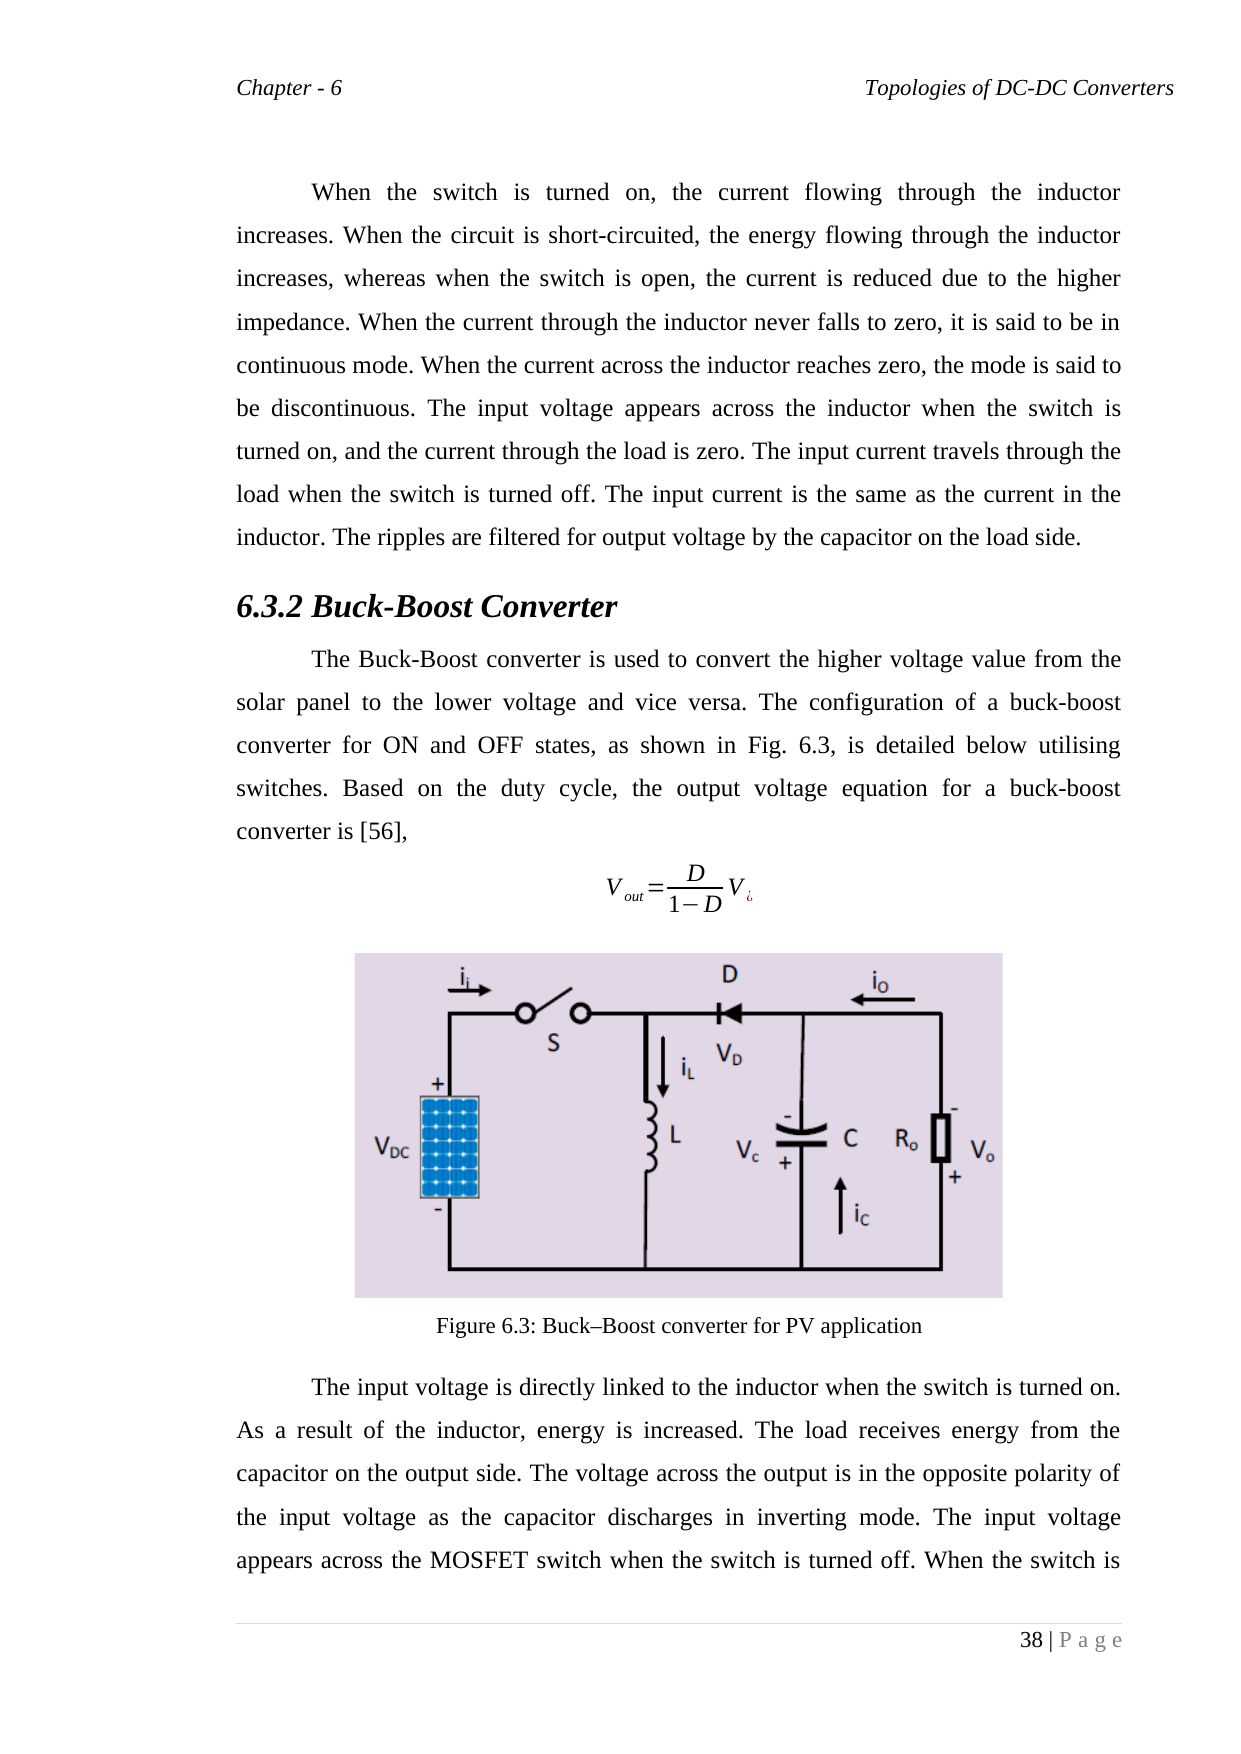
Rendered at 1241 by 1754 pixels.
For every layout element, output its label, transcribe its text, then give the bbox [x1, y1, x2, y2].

text The Buck-Boost converter is used to convert the higher voltage value from the solar panel to the lower voltage and vice versa. The configuration of a buck-boost converter for ON and OFF states, as shown in Fig. 6.3, is detailed below utilising switches. Based on the duty cycle, the output voltage equation for a buck-boost converter is [56], [236, 644, 1122, 845]
text 6.3.2 Buck-Boost Converter [236, 586, 1122, 624]
picture [354, 953, 1004, 1298]
text When the switch is turned on, the current flowing through the inductor increases. When the circuit is short-circuited, the energy flowing through the inductor increases, whereas when the switch is open, the current is reduced due to the higher impedance. When the current through the inductor never falls to zero, it is said to be in continuous mode. When the current across the inductor reaches zero, the mode is said to be discontinuous. The input voltage appears across the inductor when the switch is turned on, and the current through the load is zero. The input current travels through the load when the switch is turned off. The input current is the same as the current in the inductor. The ripples are filtered for output voltage by the capacitor on the load side. [236, 177, 1122, 551]
text Figure 6.3: Buck–Boost converter for PV application [236, 1312, 1122, 1338]
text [236, 1372, 1122, 1573]
